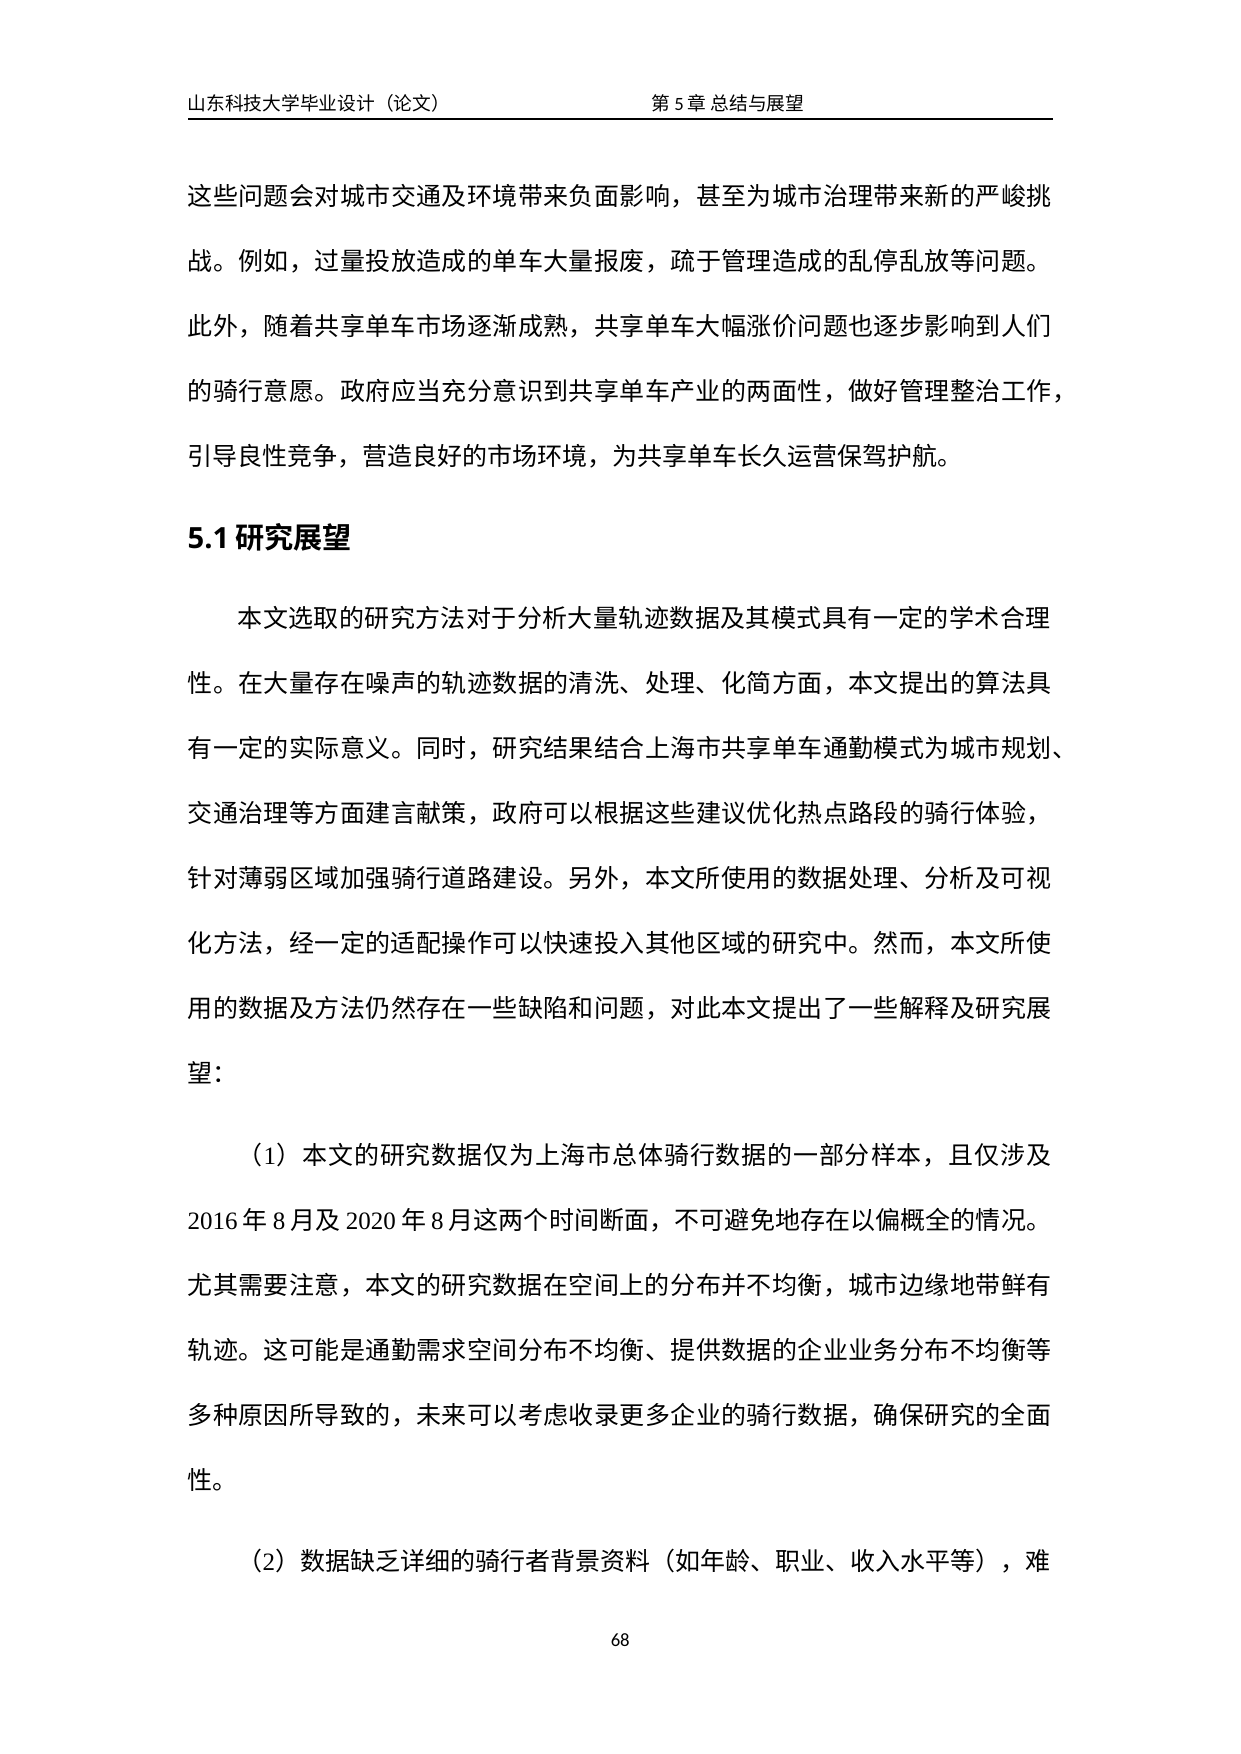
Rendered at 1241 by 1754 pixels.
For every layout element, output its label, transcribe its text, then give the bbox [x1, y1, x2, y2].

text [187, 1527, 1053, 1592]
text 本文选取的研究方法对于分析大量轨迹数据及其模式具有一定的学术合理性。在大量存在噪声的轨迹数据的清洗、处理、化简方面，本文提出的算法具有一定的实际意义。同时，研究结果结合上海市共享单车通勤模式为城市规划、交通治理等方面建言献策，政府可以根据这些建议优化热点路段的骑行体验，针对薄弱区域加强骑行道路建设。另外，本文所使用的数据处理、分析及可视化方法，经一定的适配操作可以快速投入其他区域的研究中。然而，本文所使用的数据及方法仍然存在一些缺陷和问题，对此本文提出了一些解释及研究展望： [187, 584, 1053, 1104]
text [187, 162, 1053, 487]
list 5.1研究展望 [187, 503, 1053, 568]
text （1）本文的研究数据仅为上海市总体骑行数据的一部分样本，且仅涉及2016年8月及2020年8月这两个时间断面，不可避免地存在以偏概全的情况。尤其需要注意，本文的研究数据在空间上的分布并不均衡，城市边缘地带鲜有轨迹。这可能是通勤需求空间分布不均衡、提供数据的企业业务分布不均衡等多种原因所导致的，未来可以考虑收录更多企业的骑行数据，确保研究的全面性。 [187, 1121, 1053, 1511]
